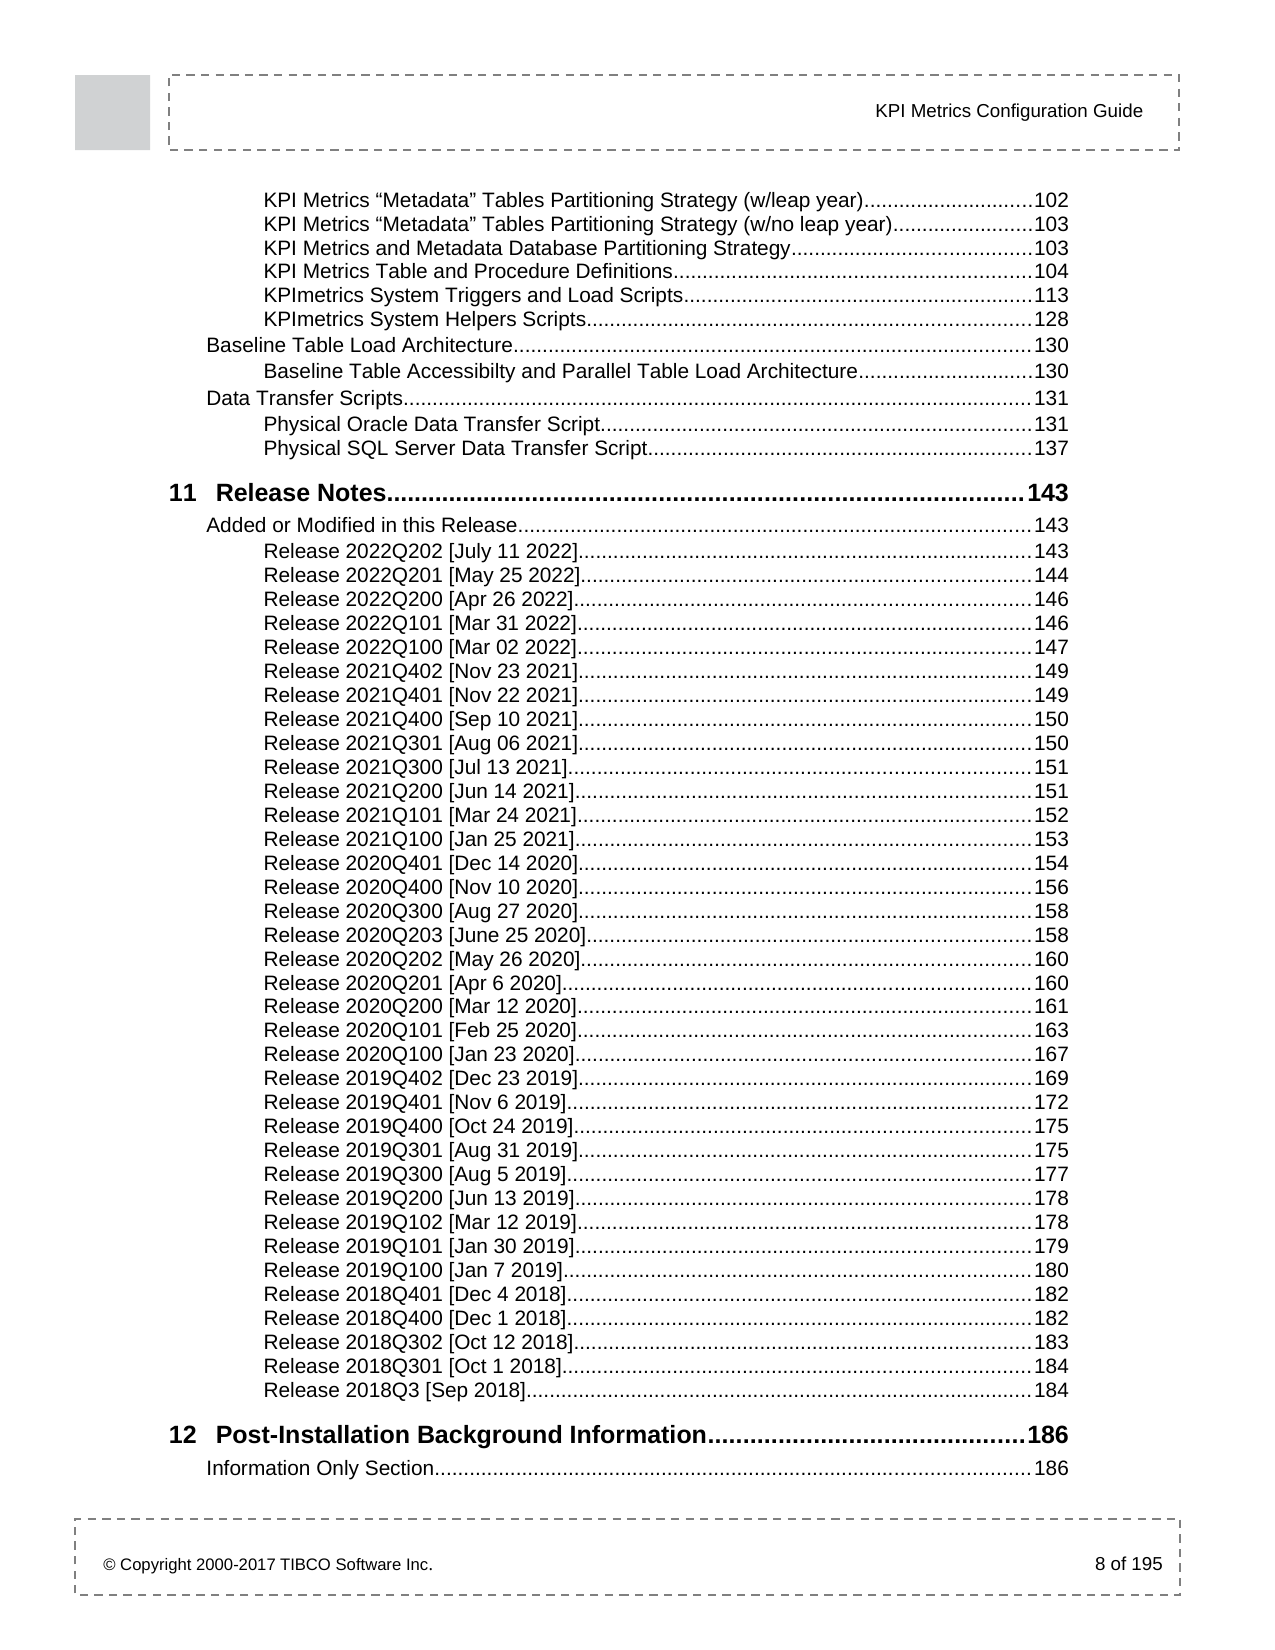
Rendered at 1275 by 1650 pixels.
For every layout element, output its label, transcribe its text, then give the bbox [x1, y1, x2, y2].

text Release 2022Q202 [July 11 2022] 143 [263, 539, 1162, 563]
text Baseline Table Load Architecture 130 [206, 333, 1162, 357]
text Release 2018Q301 [Oct 1 2018] 184 [263, 1354, 1162, 1378]
text Release 2021Q200 [Jun 14 2021] 151 [263, 779, 1162, 803]
text Release 2020Q203 [June 25 2020] 158 [263, 922, 1162, 946]
text 11 Release Notes 143 [169, 478, 1162, 507]
text Release 2019Q101 [Jan 30 2019] 179 [263, 1234, 1162, 1258]
text Release 2020Q401 [Dec 14 2020] 154 [263, 851, 1162, 874]
text Release 2021Q101 [Mar 24 2021] 152 [263, 803, 1162, 827]
text Release 2020Q201 [Apr 6 2020] 160 [263, 970, 1162, 994]
text Release 2019Q402 [Dec 23 2019] 169 [263, 1066, 1162, 1090]
text Release 2019Q102 [Mar 12 2019] 178 [263, 1210, 1162, 1234]
text Release 2020Q202 [May 26 2020] 160 [263, 946, 1162, 970]
text KPImetrics System Triggers and Load Scripts 113 [263, 283, 1162, 307]
text Release 2021Q301 [Aug 06 2021] 150 [263, 731, 1162, 755]
text Physical Oracle Data Transfer Script 131 [263, 411, 1162, 435]
text KPI Metrics and Metadata Database Partitioning Strategy 103 [263, 235, 1162, 259]
text Release 2021Q300 [Jul 13 2021] 151 [263, 755, 1162, 779]
text KPI Metrics “Metadata” Tables Partitioning Strategy (w/leap year) 102 [263, 187, 1162, 211]
text KPImetrics System Helpers Scripts 128 [263, 307, 1162, 331]
text 12 Post-Installation Background Information 186 [169, 1420, 1162, 1449]
text Release 2022Q101 [Mar 31 2022] 146 [263, 611, 1162, 635]
text Release 2022Q200 [Apr 26 2022] 146 [263, 587, 1162, 611]
text Release 2022Q100 [Mar 02 2022] 147 [263, 635, 1162, 659]
text Release 2018Q3 [Sep 2018] 184 [263, 1378, 1162, 1402]
text Release 2021Q400 [Sep 10 2021] 150 [263, 707, 1162, 731]
text Release 2018Q400 [Dec 1 2018] 182 [263, 1306, 1162, 1330]
text Release 2022Q201 [May 25 2022] 144 [263, 563, 1162, 587]
text Release 2020Q200 [Mar 12 2020] 161 [263, 994, 1162, 1018]
text Release 2020Q100 [Jan 23 2020] 167 [263, 1042, 1162, 1066]
text Information Only Section 186 [206, 1455, 1162, 1479]
text Data Transfer Scripts 131 [206, 385, 1162, 409]
text KPI Metrics Table and Procedure Definitions 104 [263, 259, 1162, 283]
text Release 2019Q301 [Aug 31 2019] 175 [263, 1138, 1162, 1162]
text Added or Modified in this Release 143 [206, 513, 1162, 537]
text Release 2021Q402 [Nov 23 2021] 149 [263, 659, 1162, 683]
text KPI Metrics “Metadata” Tables Partitioning Strategy (w/no leap year) 103 [263, 211, 1162, 235]
text Release 2019Q200 [Jun 13 2019] 178 [263, 1186, 1162, 1210]
text Release 2019Q401 [Nov 6 2019] 172 [263, 1090, 1162, 1114]
text Release 2020Q400 [Nov 10 2020] 156 [263, 874, 1162, 898]
text Release 2021Q401 [Nov 22 2021] 149 [263, 683, 1162, 707]
text Release 2020Q300 [Aug 27 2020] 158 [263, 898, 1162, 922]
text Release 2019Q100 [Jan 7 2019] 180 [263, 1258, 1162, 1282]
text Release 2019Q400 [Oct 24 2019] 175 [263, 1114, 1162, 1138]
text Physical SQL Server Data Transfer Script 137 [263, 435, 1162, 459]
text Release 2020Q101 [Feb 25 2020] 163 [263, 1018, 1162, 1042]
text Release 2021Q100 [Jan 25 2021] 153 [263, 827, 1162, 851]
text Baseline Table Accessibilty and Parallel Table Load Architecture 130 [263, 359, 1162, 383]
text Release 2019Q300 [Aug 5 2019] 177 [263, 1162, 1162, 1186]
text Release 2018Q302 [Oct 12 2018] 183 [263, 1330, 1162, 1354]
text Release 2018Q401 [Dec 4 2018] 182 [263, 1282, 1162, 1306]
